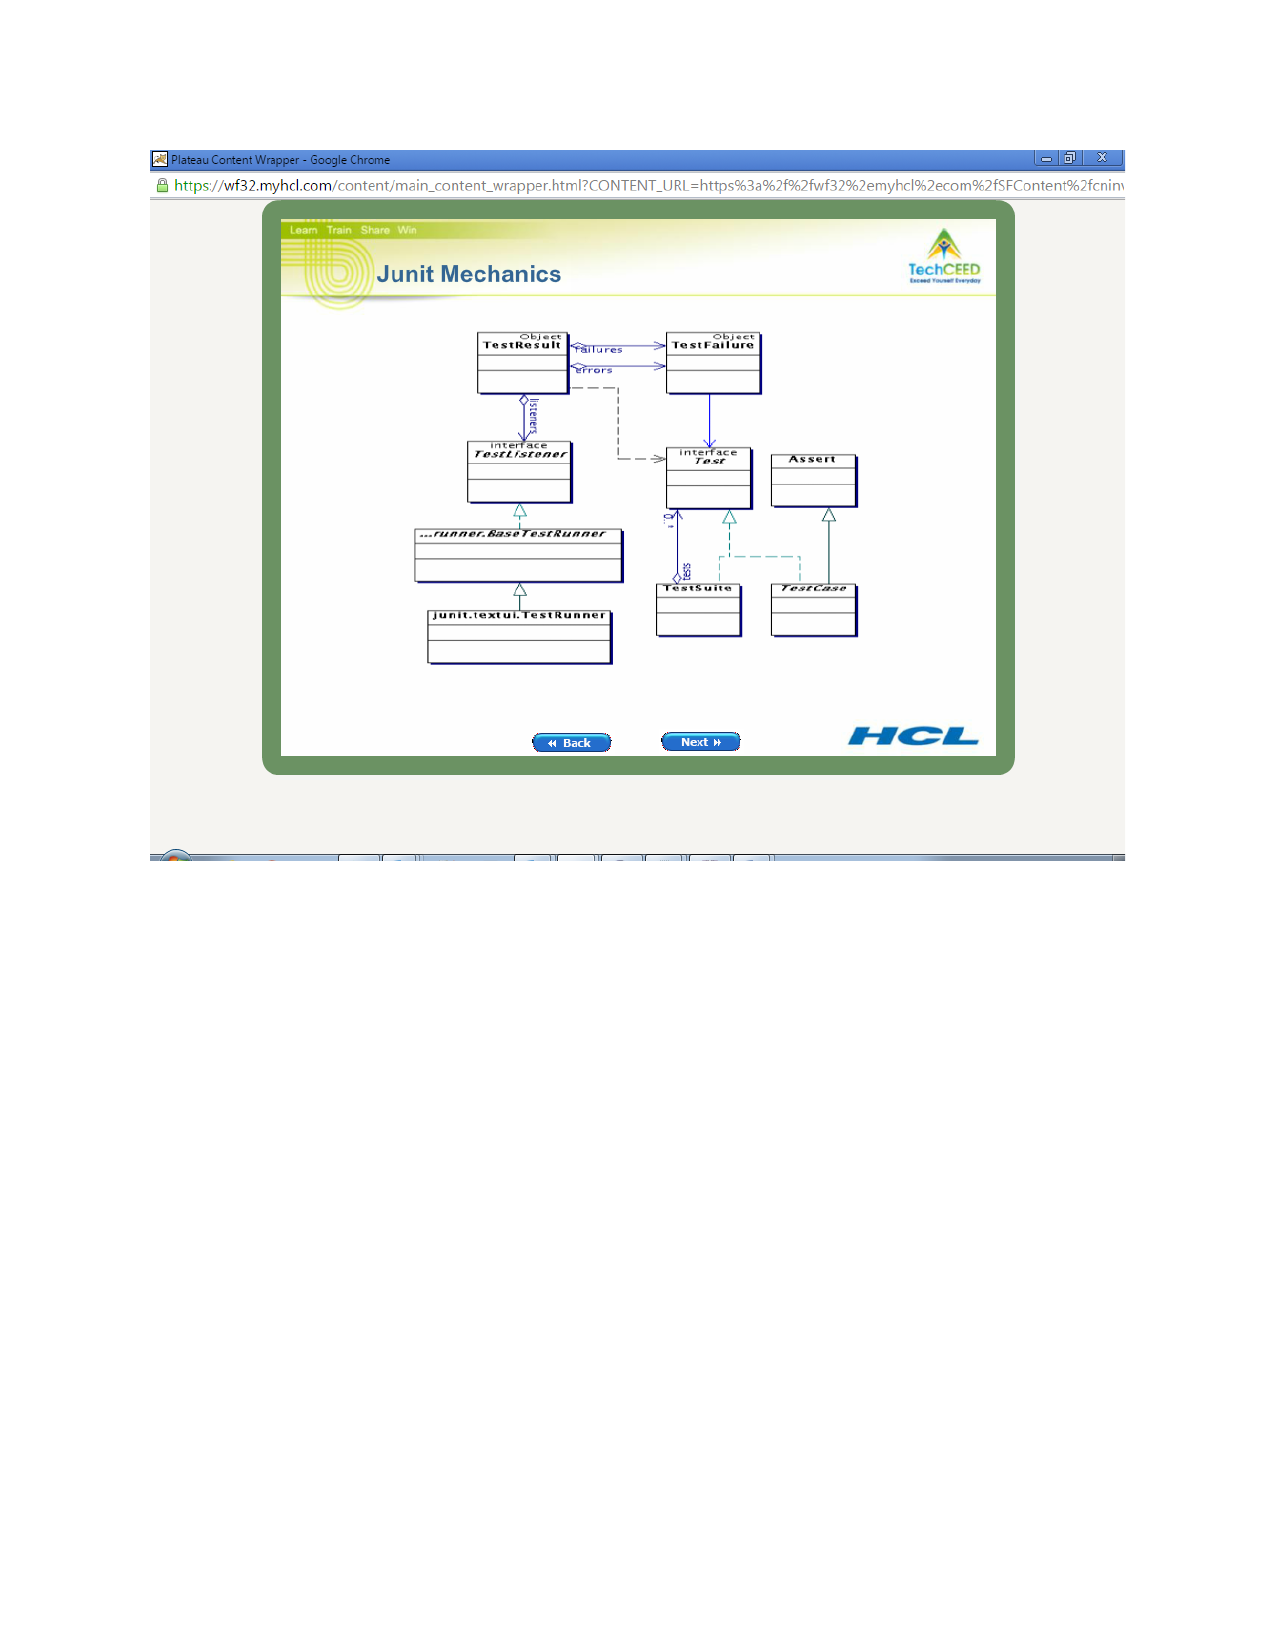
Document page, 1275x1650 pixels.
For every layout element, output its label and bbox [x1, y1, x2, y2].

picture [150, 150, 1125, 861]
